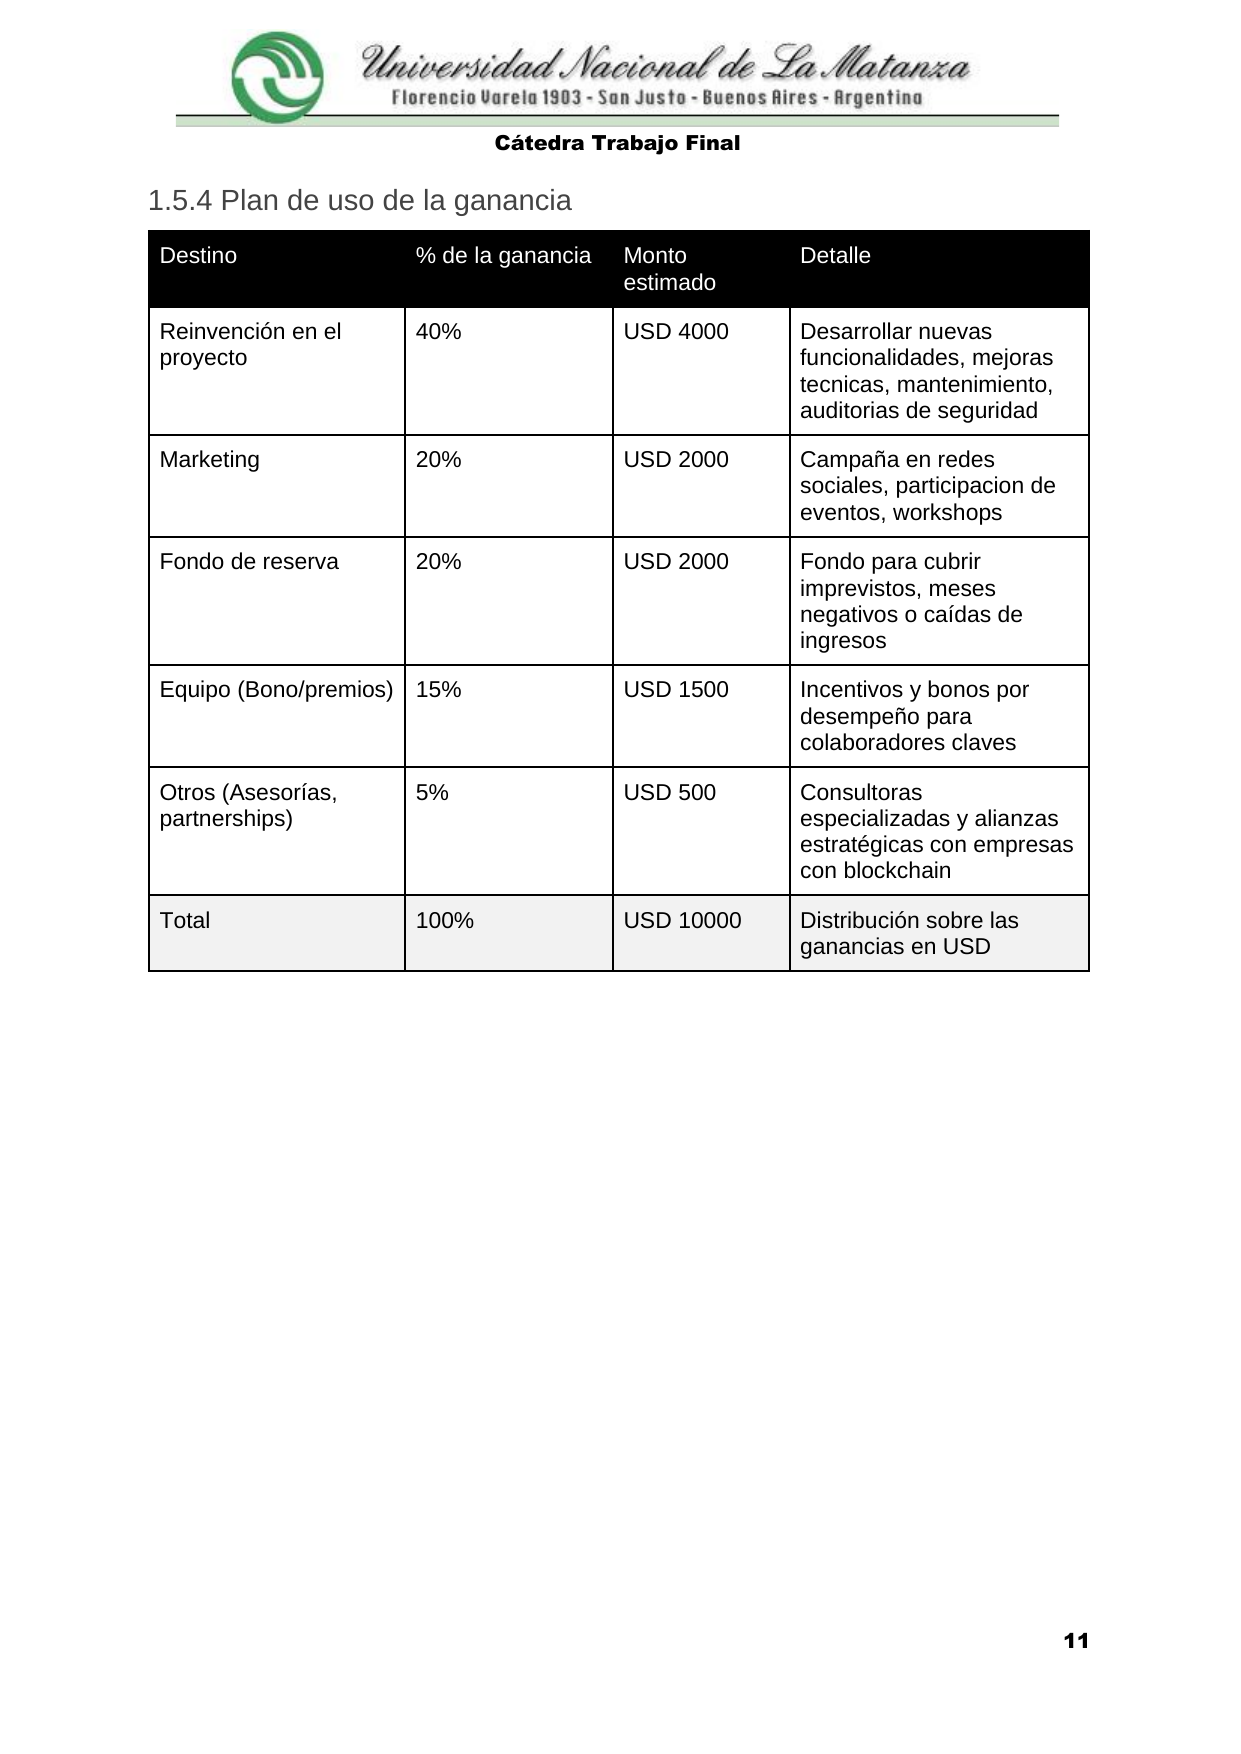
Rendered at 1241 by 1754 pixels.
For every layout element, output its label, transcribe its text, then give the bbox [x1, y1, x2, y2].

table_cell Desarrollar nuevas funcionalidades, mejoras tecnicas, mantenimiento, auditorias de seguridad [791, 308, 1088, 434]
table_cell Campaña en redes sociales, participacion de eventos, workshops [791, 436, 1088, 536]
table_cell Total [150, 896, 404, 970]
table_cell Equipo (Bono/premios) [150, 666, 404, 766]
table_cell Otros (Asesorías, partnerships) [150, 768, 404, 894]
table_cell 15% [406, 666, 612, 766]
table_cell USD 2000 [614, 538, 789, 664]
table_header Monto estimado [614, 232, 789, 305]
table_cell Fondo de reserva [150, 538, 404, 664]
subtitle 1.5.4 Plan de uso de la ganancia [148, 183, 1087, 216]
table_cell Fondo para cubrir imprevistos, meses negativos o caídas de ingresos [791, 538, 1088, 664]
picture [175, 29, 1060, 127]
table_cell 40% [406, 308, 612, 434]
table_cell Reinvención en el proyecto [150, 308, 404, 434]
table_cell Incentivos y bonos por desempeño para colaboradores claves [791, 666, 1088, 766]
table_cell USD 10000 [614, 896, 789, 970]
table_cell Distribución sobre las ganancias en USD [791, 896, 1088, 970]
table_cell 100% [406, 896, 612, 970]
table_cell 5% [406, 768, 612, 894]
table_cell USD 500 [614, 768, 789, 894]
table_cell 20% [406, 538, 612, 664]
table_header Destino [150, 232, 404, 305]
table_cell Marketing [150, 436, 404, 536]
table_header Detalle [791, 232, 1088, 305]
table_cell USD 2000 [614, 436, 789, 536]
table_header % de la ganancia [406, 232, 612, 305]
table_cell USD 1500 [614, 666, 789, 766]
table_cell 20% [406, 436, 612, 536]
table_cell USD 4000 [614, 308, 789, 434]
table_cell Consultoras especializadas y alianzas estratégicas con empresas con blockchain [791, 768, 1088, 894]
